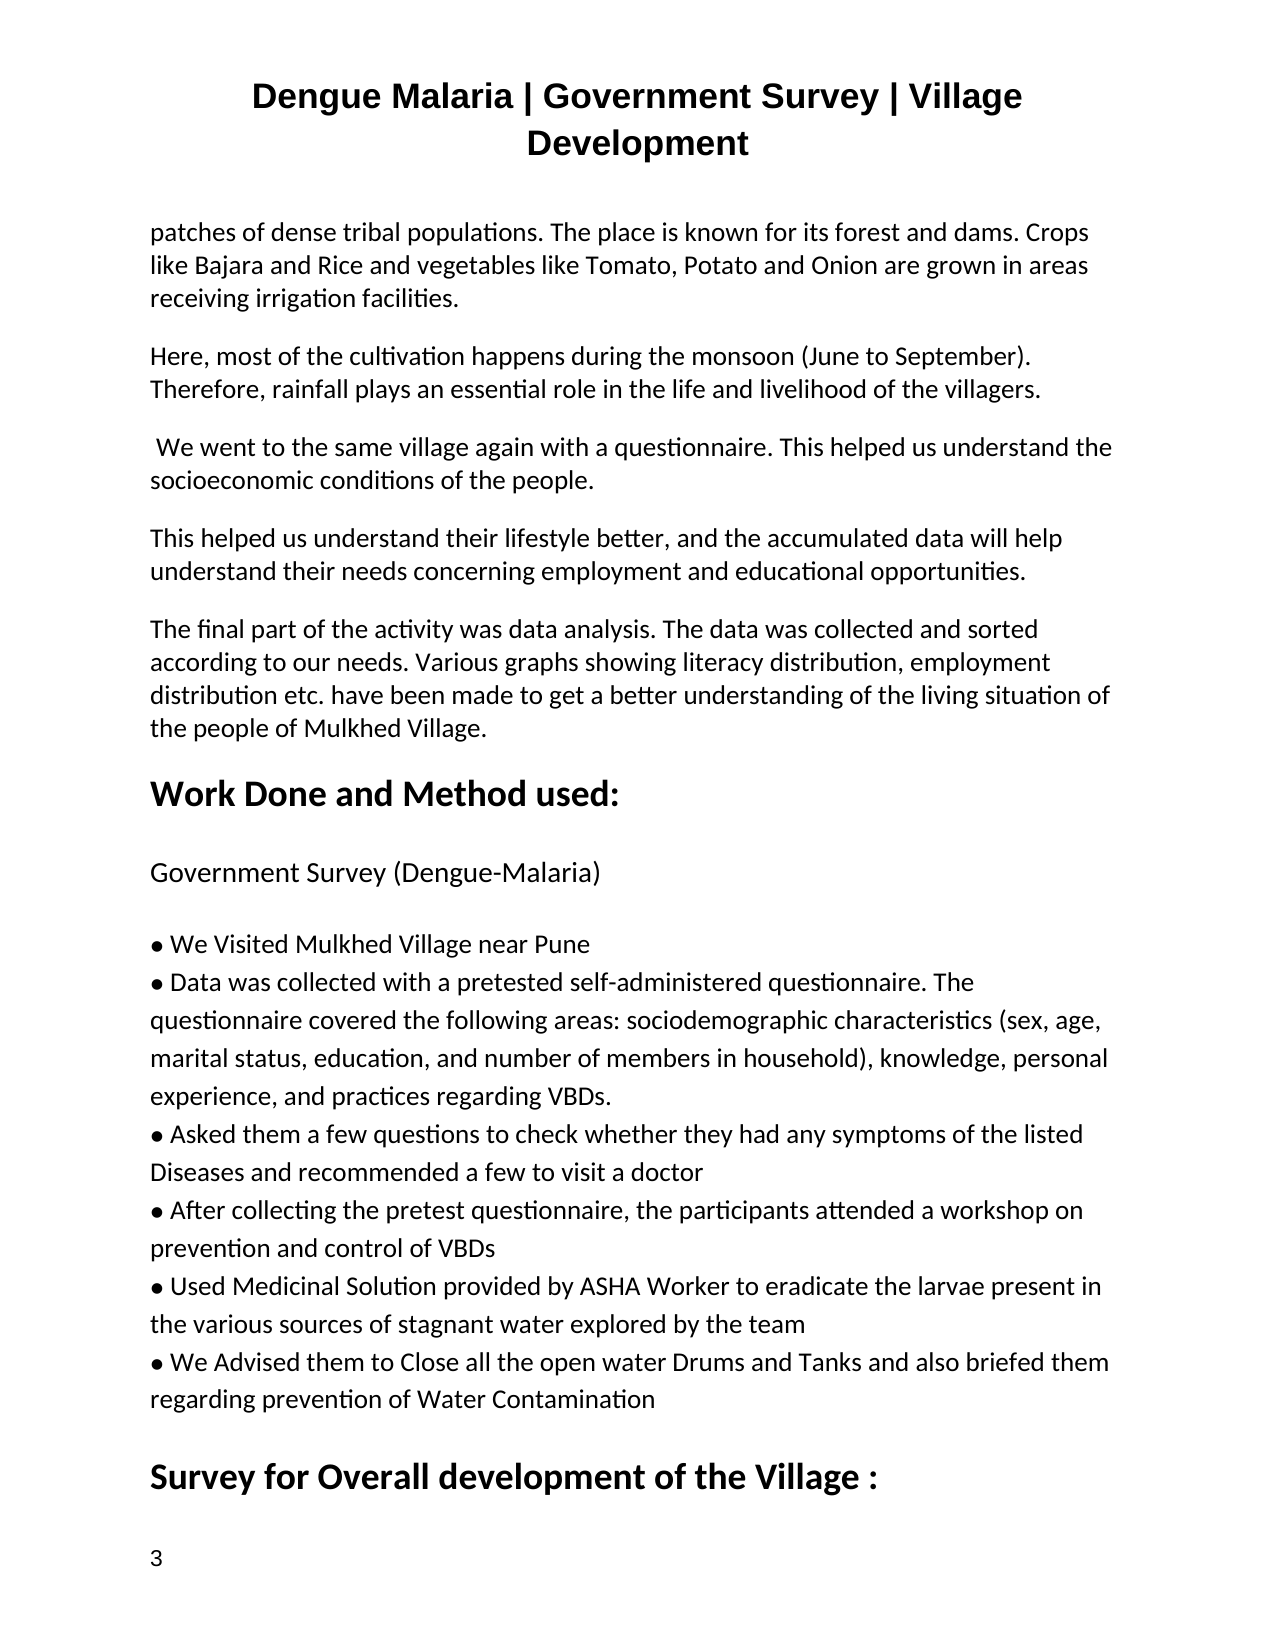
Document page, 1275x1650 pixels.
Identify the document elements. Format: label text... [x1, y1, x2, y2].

text ● We Visited Mulkhed Village near Pune [150, 928, 1125, 961]
text ● We Advised them to Close all the open water Drums and Tanks and also briefed them regarding prevention of Water Contamination [150, 1345, 1125, 1416]
text ● Data was collected with a pretested self-administered questionnaire. The questionnaire covered the following areas: sociodemographic characteristics (sex, age, marital status, education, and number of members in household), knowledge, personal experience, and practices regarding VBDs. [150, 966, 1125, 1112]
text We went to the same village again with a questionnaire. This helped us understand the socioeconomic conditions of the people. [150, 430, 1125, 496]
text ● After collecting the pretest questionnaire, the participants attended a workshop on prevention and control of VBDs [150, 1193, 1125, 1264]
text Survey for Overall development of the Village : [150, 1453, 1125, 1498]
text ● Asked them a few questions to check whether they had any symptoms of the listed Diseases and recommended a few to visit a doctor [150, 1117, 1125, 1188]
text Government Survey (Dengue-Malaria) [150, 854, 1125, 890]
text Work Done and Method used: [150, 769, 1125, 815]
text ● Used Medicinal Solution provided by ASHA Worker to eradicate the larvae present in the various sources of stagnant water explored by the team [150, 1269, 1125, 1340]
text This helped us understand their lifestyle better, and the accumulated data will help understand their needs concerning employment and educational opportunities. [150, 521, 1125, 587]
text Here, most of the cultivation happens during the monsoon (June to September). Therefore, rainfall plays an essential role in the life and livelihood of the villagers. [150, 339, 1125, 405]
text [150, 215, 1125, 314]
text The final part of the activity was data analysis. The data was collected and sorted according to our needs. Various graphs showing literacy distribution, employment distribution etc. have been made to get a better understanding of the living situation of the people of Mulkhed Village. [150, 612, 1125, 744]
